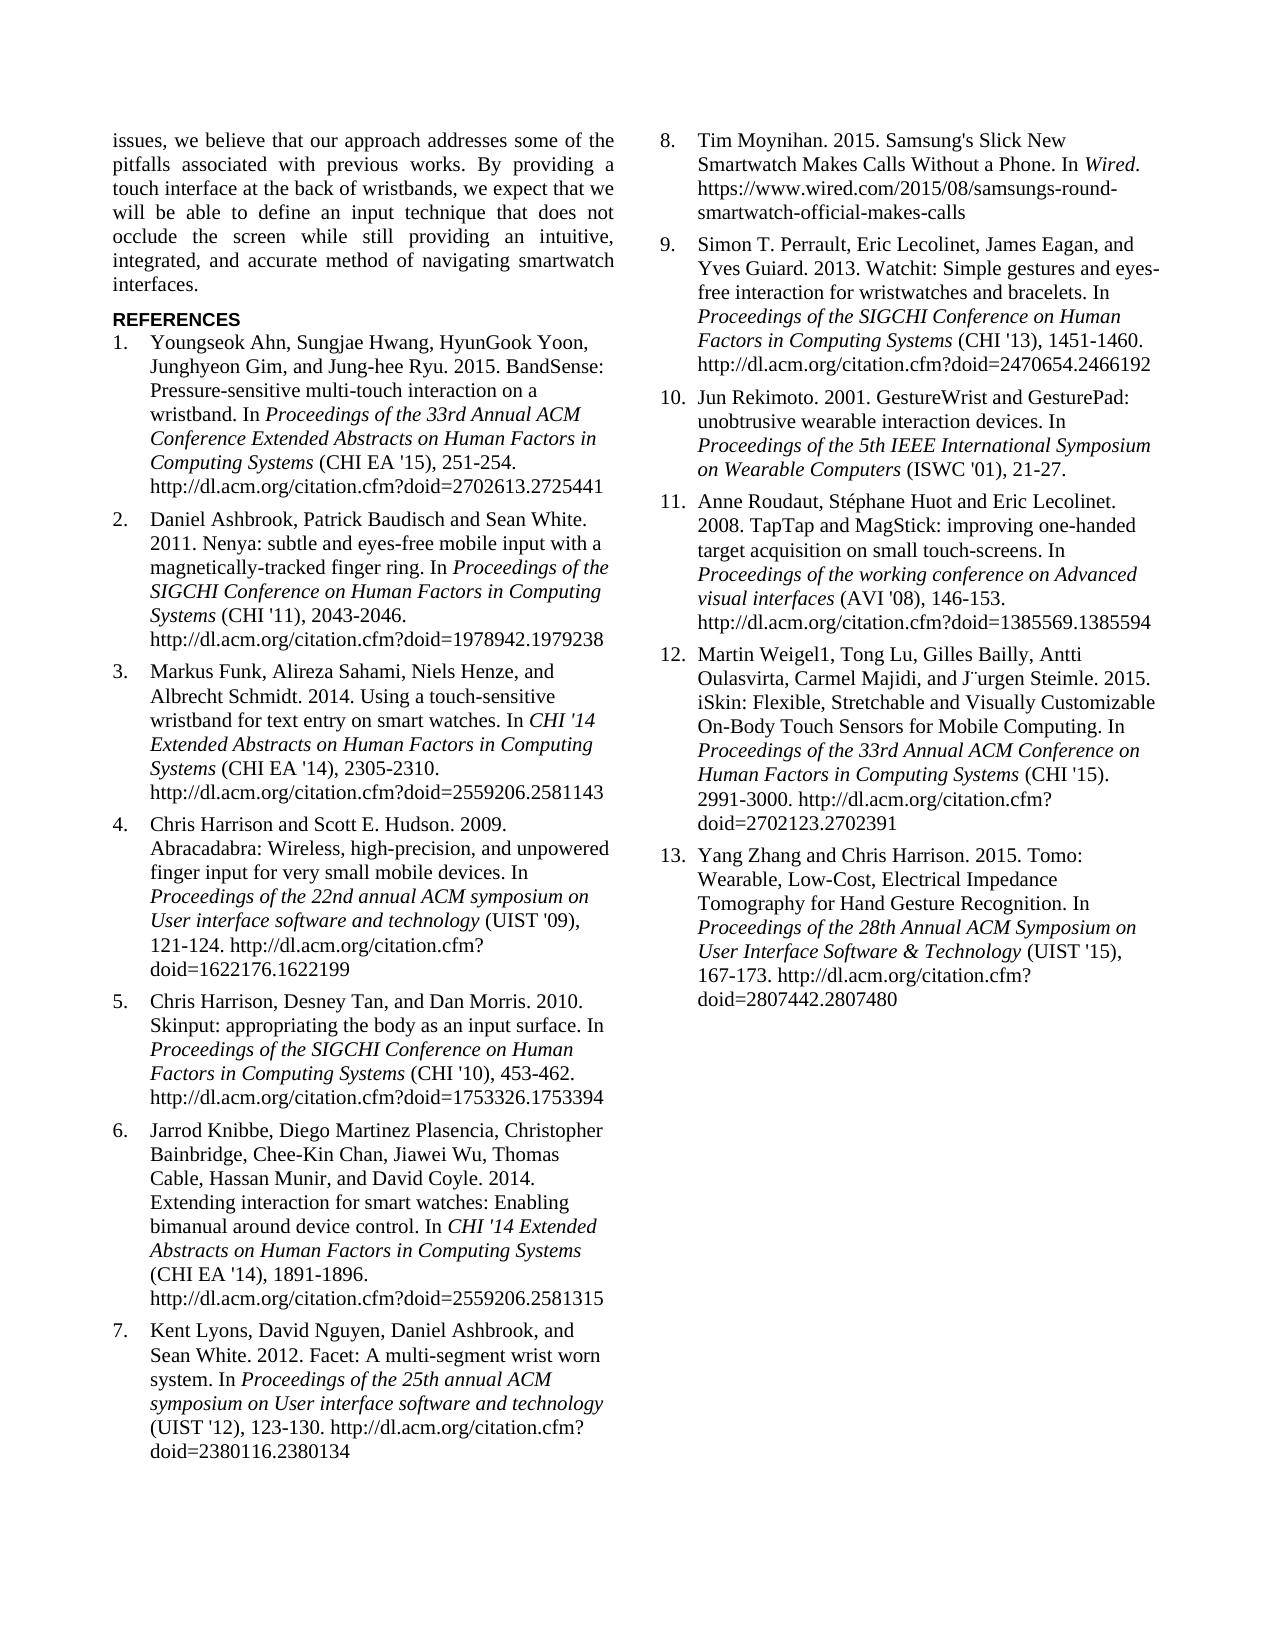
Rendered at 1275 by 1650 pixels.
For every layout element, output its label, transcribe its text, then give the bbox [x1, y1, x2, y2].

text Youngseok Ahn, Sungjae Hwang, HyunGook Yoon, Junghyeon Gim, and Jung-hee Ryu. 2015. BandSense: Pressure-sensitive multi-touch interaction on a wristband. In Proceedings of the 33rd Annual ACM Conference Extended Abstracts on Human Factors in Computing Systems (CHI EA '15), 251-254. http://dl.acm.org/citation.cfm?doid=2702613.2725441 [112, 330, 615, 498]
text Daniel Ashbrook, Patrick Baudisch and Sean White. 2011. Nenya: subtle and eyes-free mobile input with a magnetically-tracked finger ring. In Proceedings of the SIGCHI Conference on Human Factors in Computing Systems (CHI '11), 2043-2046. http://dl.acm.org/citation.cfm?doid=1978942.1979238 [112, 507, 615, 651]
text Chris Harrison, Desney Tan, and Dan Morris. 2010. Skinput: appropriating the body as an input surface. In Proceedings of the SIGCHI Conference on Human Factors in Computing Systems (CHI '10), 453-462. http://dl.acm.org/citation.cfm?doid=1753326.1753394 [112, 989, 615, 1109]
text Tim Moynihan. 2015. Samsung's Slick New Smartwatch Makes Calls Without a Phone. In Wired. https://www.wired.com/2015/08/samsungs-round-smartwatch-official-makes-calls [660, 127, 1162, 224]
text Markus Funk, Alireza Sahami, Niels Henze, and Albrecht Schmidt. 2014. Using a touch-sensitive wristband for text entry on smart watches. In CHI '14 Extended Abstracts on Human Factors in Computing Systems (CHI EA '14), 2305-2310. http://dl.acm.org/citation.cfm?doid=2559206.2581143 [112, 659, 615, 804]
text Simon T. Perrault, Eric Lecolinet, James Eagan, and Yves Guiard. 2013. Watchit: Simple gestures and eyes-free interaction for wristwatches and bracelets. In Proceedings of the SIGCHI Conference on Human Factors in Computing Systems (CHI '13), 1451-1460. http://dl.acm.org/citation.cfm?doid=2470654.2466192 [660, 232, 1162, 376]
subtitle REFERENCES [112, 308, 615, 330]
text Kent Lyons, David Nguyen, Daniel Ashbrook, and Sean White. 2012. Facet: A multi-segment wrist worn system. In Proceedings of the 25th annual ACM symposium on User interface software and technology (UIST '12), 123-130. http://dl.acm.org/citation.cfm?doid=2380116.2380134 [112, 1318, 615, 1463]
text Jarrod Knibbe, Diego Martinez Plasencia, Christopher Bainbridge, Chee-Kin Chan, Jiawei Wu, Thomas Cable, Hassan Munir, and David Coyle. 2014. Extending interaction for smart watches: Enabling bimanual around device control. In CHI '14 Extended Abstracts on Human Factors in Computing Systems (CHI EA '14), 1891-1896. http://dl.acm.org/citation.cfm?doid=2559206.2581315 [112, 1118, 615, 1310]
text Martin Weigel1, Tong Lu, Gilles Bailly, Antti Oulasvirta, Carmel Majidi, and J¨urgen Steimle. 2015. iSkin: Flexible, Stretchable and Visually Customizable On-Body Touch Sensors for Mobile Computing. In Proceedings of the 33rd Annual ACM Conference on Human Factors in Computing Systems (CHI '15). 2991-3000. http://dl.acm.org/citation.cfm?doid=2702123.2702391 [660, 642, 1162, 834]
text Anne Roudaut, Stéphane Huot and Eric Lecolinet. 2008. TapTap and MagStick: improving one-handed target acquisition on small touch-screens. In Proceedings of the working conference on Advanced visual interfaces (AVI '08), 146-153. http://dl.acm.org/citation.cfm?doid=1385569.1385594 [660, 489, 1162, 634]
text Jun Rekimoto. 2001. GestureWrist and GesturePad: unobtrusive wearable interaction devices. In Proceedings of the 5th IEEE International Symposium on Wearable Computers (ISWC '01), 21-27. [660, 385, 1162, 481]
text Chris Harrison and Scott E. Hudson. 2009. Abracadabra: Wireless, high-precision, and unpowered finger input for very small mobile devices. In Proceedings of the 22nd annual ACM symposium on User interface software and technology (UIST '09), 121-124. http://dl.acm.org/citation.cfm?doid=1622176.1622199 [112, 812, 615, 981]
text Yang Zhang and Chris Harrison. 2015. Tomo: Wearable, Low-Cost, Electrical Impedance Tomography for Hand Gesture Recognition. In Proceedings of the 28th Annual ACM Symposium on User Interface Software & Technology (UIST '15), 167-173. http://dl.acm.org/citation.cfm?doid=2807442.2807480 [660, 843, 1162, 1011]
